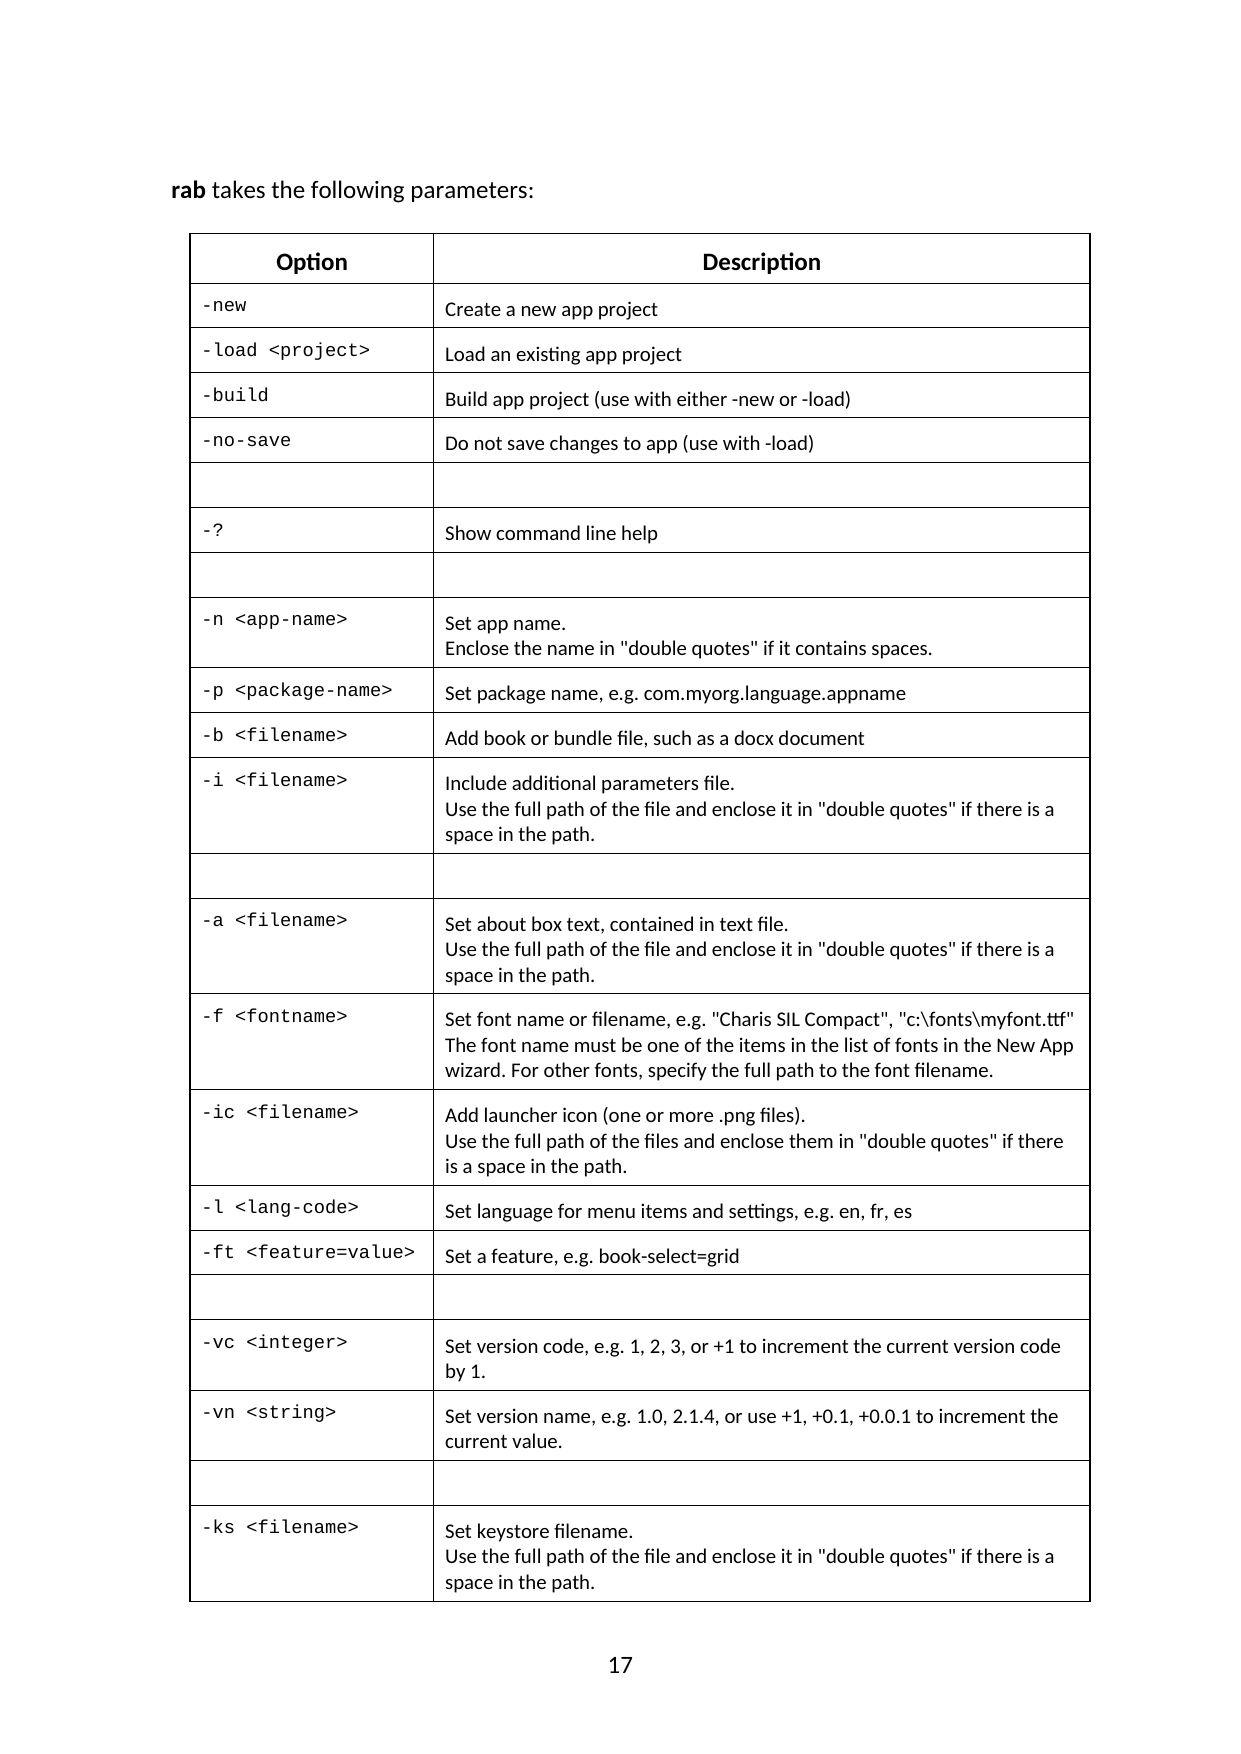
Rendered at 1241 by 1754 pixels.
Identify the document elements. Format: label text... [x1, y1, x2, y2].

table_cell [434, 553, 1089, 597]
table_cell -ks <filename> [191, 1506, 433, 1601]
table_cell Set a feature, e.g. book-select=grid [434, 1231, 1089, 1274]
table_cell Add launcher icon (one or more .png files). Use the full path of the files and enclose them in "double quotes" if there is a space in the path. [434, 1090, 1089, 1184]
table_cell [191, 463, 433, 507]
table_cell -load <project> [191, 328, 433, 372]
table_cell -l <lang-code> [191, 1186, 433, 1229]
table_cell Do not save changes to app (use with -load) [434, 418, 1089, 462]
table_cell -ft <feature=value> [191, 1231, 433, 1274]
text rab takes the following parameters: [171, 174, 1069, 204]
table_cell -new [191, 284, 433, 327]
table_cell Build app project (use with either -new or -load) [434, 373, 1089, 417]
table_cell Create a new app project [434, 284, 1089, 327]
table_cell -i <filename> [191, 758, 433, 852]
table_cell Set keystore filename. Use the full path of the file and enclose it in "double quotes" if there is a space in the path. [434, 1506, 1089, 1601]
table_cell [191, 553, 433, 597]
table_cell Show command line help [434, 508, 1089, 552]
table_cell -? [191, 508, 433, 552]
table_cell [434, 1275, 1089, 1319]
table_cell -a <filename> [191, 899, 433, 993]
table_cell Set about box text, contained in text file. Use the full path of the file and enclose it in "double quotes" if there is a space in the path. [434, 899, 1089, 993]
table_cell Include additional parameters file. Use the full path of the file and enclose it in "double quotes" if there is a space in the path. [434, 758, 1089, 852]
table_cell -vn <string> [191, 1391, 433, 1460]
table_cell Set font name or filename, e.g. "Charis SIL Compact", "c:\fonts\myfont.ttf" The font name must be one of the items in the list of fonts in the New App wizard. For other fonts, specify the full path to the font filename. [434, 994, 1089, 1089]
table_cell Set app name. Enclose the name in "double quotes" if it contains spaces. [434, 598, 1089, 667]
table_cell Add book or bundle file, such as a docx document [434, 713, 1089, 757]
table_cell -ic <filename> [191, 1090, 433, 1184]
table_cell Set language for menu items and settings, e.g. en, fr, es [434, 1186, 1089, 1229]
table_header Description [434, 234, 1089, 282]
table_cell Set package name, e.g. com.myorg.language.appname [434, 668, 1089, 712]
table_header Option [191, 234, 433, 282]
table_cell -p <package-name> [191, 668, 433, 712]
table_cell -b <filename> [191, 713, 433, 757]
table_cell [191, 1461, 433, 1505]
table_cell [191, 854, 433, 897]
table_cell -build [191, 373, 433, 417]
table_cell -f <fontname> [191, 994, 433, 1089]
table_cell -vc <integer> [191, 1320, 433, 1389]
table_cell [434, 463, 1089, 507]
table_cell Set version code, e.g. 1, 2, 3, or +1 to increment the current version code by 1. [434, 1320, 1089, 1389]
table_cell -no-save [191, 418, 433, 462]
table_cell [434, 854, 1089, 897]
table_cell [191, 1275, 433, 1319]
table_cell -n <app-name> [191, 598, 433, 667]
table_cell Set version name, e.g. 1.0, 2.1.4, or use +1, +0.1, +0.0.1 to increment the current value. [434, 1391, 1089, 1460]
table_cell [434, 1461, 1089, 1505]
table_cell Load an existing app project [434, 328, 1089, 372]
